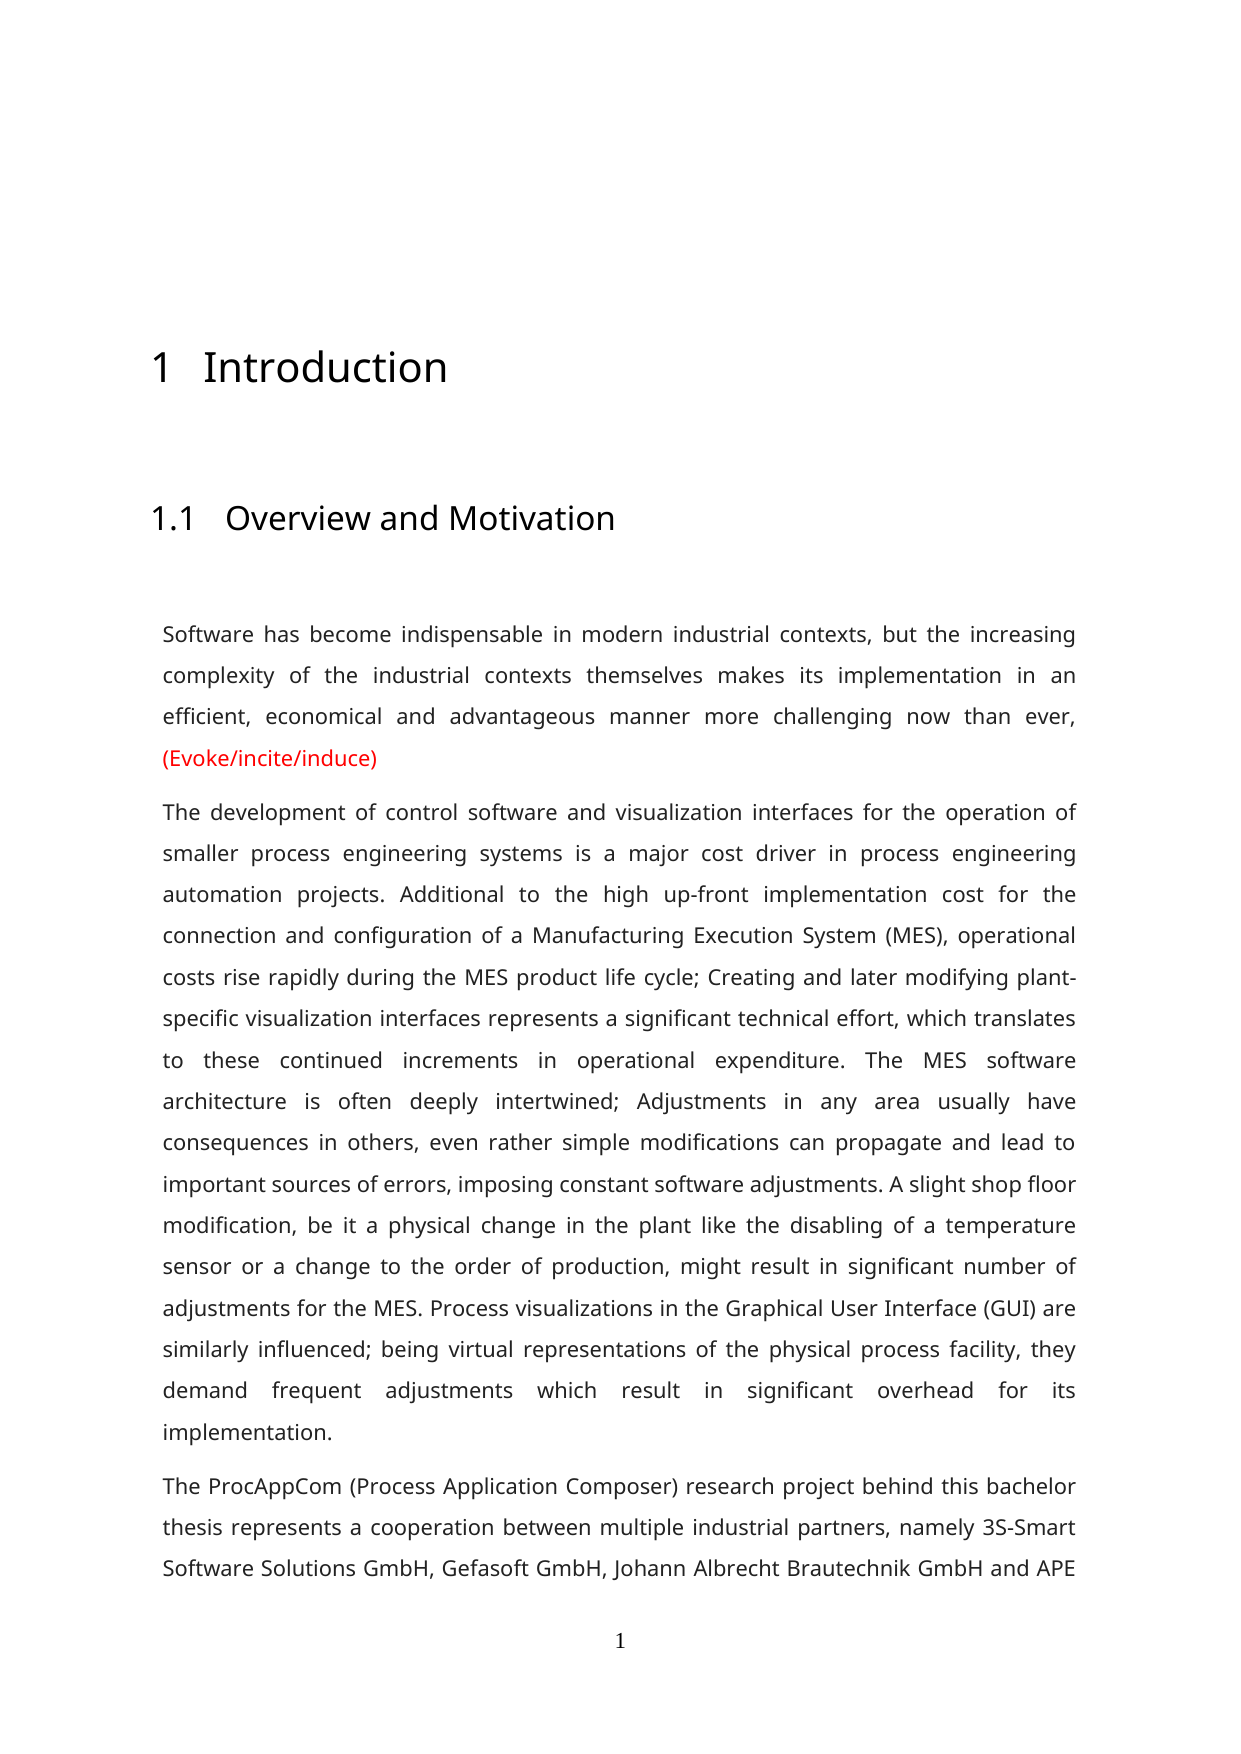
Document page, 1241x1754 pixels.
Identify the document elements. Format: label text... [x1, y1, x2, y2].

text The development of control software and visualization interfaces for the operation of smaller process engineering systems is a major cost driver in process engineering automation projects. Additional to the high up-front implementation cost for the connection and configuration of a Manufacturing Execution System (MES), operational costs rise rapidly during the MES product life cycle; Creating and later modifying plant-specific visualization interfaces represents a significant technical effort, which translates to these continued increments in operational expenditure. The MES software architecture is often deeply intertwined; Adjustments in any area usually have consequences in others, even rather simple modifications can propagate and lead to important sources of errors, imposing constant software adjustments. A slight shop floor modification, be it a physical change in the plant like the disabling of a temperature sensor or a change to the order of production, might result in significant number of adjustments for the MES. Process visualizations in the Graphical User Interface (GUI) are similarly influenced; being virtual representations of the physical process facility, they demand frequent adjustments which result in significant overhead for its implementation. [162, 806, 1077, 1057]
list Introduction [150, 337, 1090, 394]
text Software has become indispensable in modern industrial contexts, but the increasing complexity of the industrial contexts themselves makes its implementation in an efficient, economical and advantageous manner more challenging now than ever, (Evoke/incite/induce) [162, 618, 1077, 772]
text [162, 1525, 1077, 1583]
text The development of control software and visualization interfaces for the operation of smaller process engineering systems is a major cost driver in process engineering automation projects. Additional to the high up-front implementation cost for the connection and configuration of a Manufacturing Execution System (MES), operational costs rise rapidly during the MES product life cycle; Creating and later modifying plant-specific visualization interfaces represents a significant technical effort, which translates to these continued increments in operational expenditure. The MES software architecture is often deeply intertwined; Adjustments in any area usually have consequences in others, even rather simple modifications can propagate and lead to important sources of errors, imposing constant software adjustments. A slight shop floor modification, be it a physical change in the plant like the disabling of a temperature sensor or a change to the order of production, might result in significant number of adjustments for the MES. Process visualizations in the Graphical User Interface (GUI) are similarly influenced; being virtual representations of the physical process facility, they demand frequent adjustments which result in significant overhead for its implementation. [162, 1058, 1077, 1447]
text Overview and Motivation [150, 494, 1090, 540]
